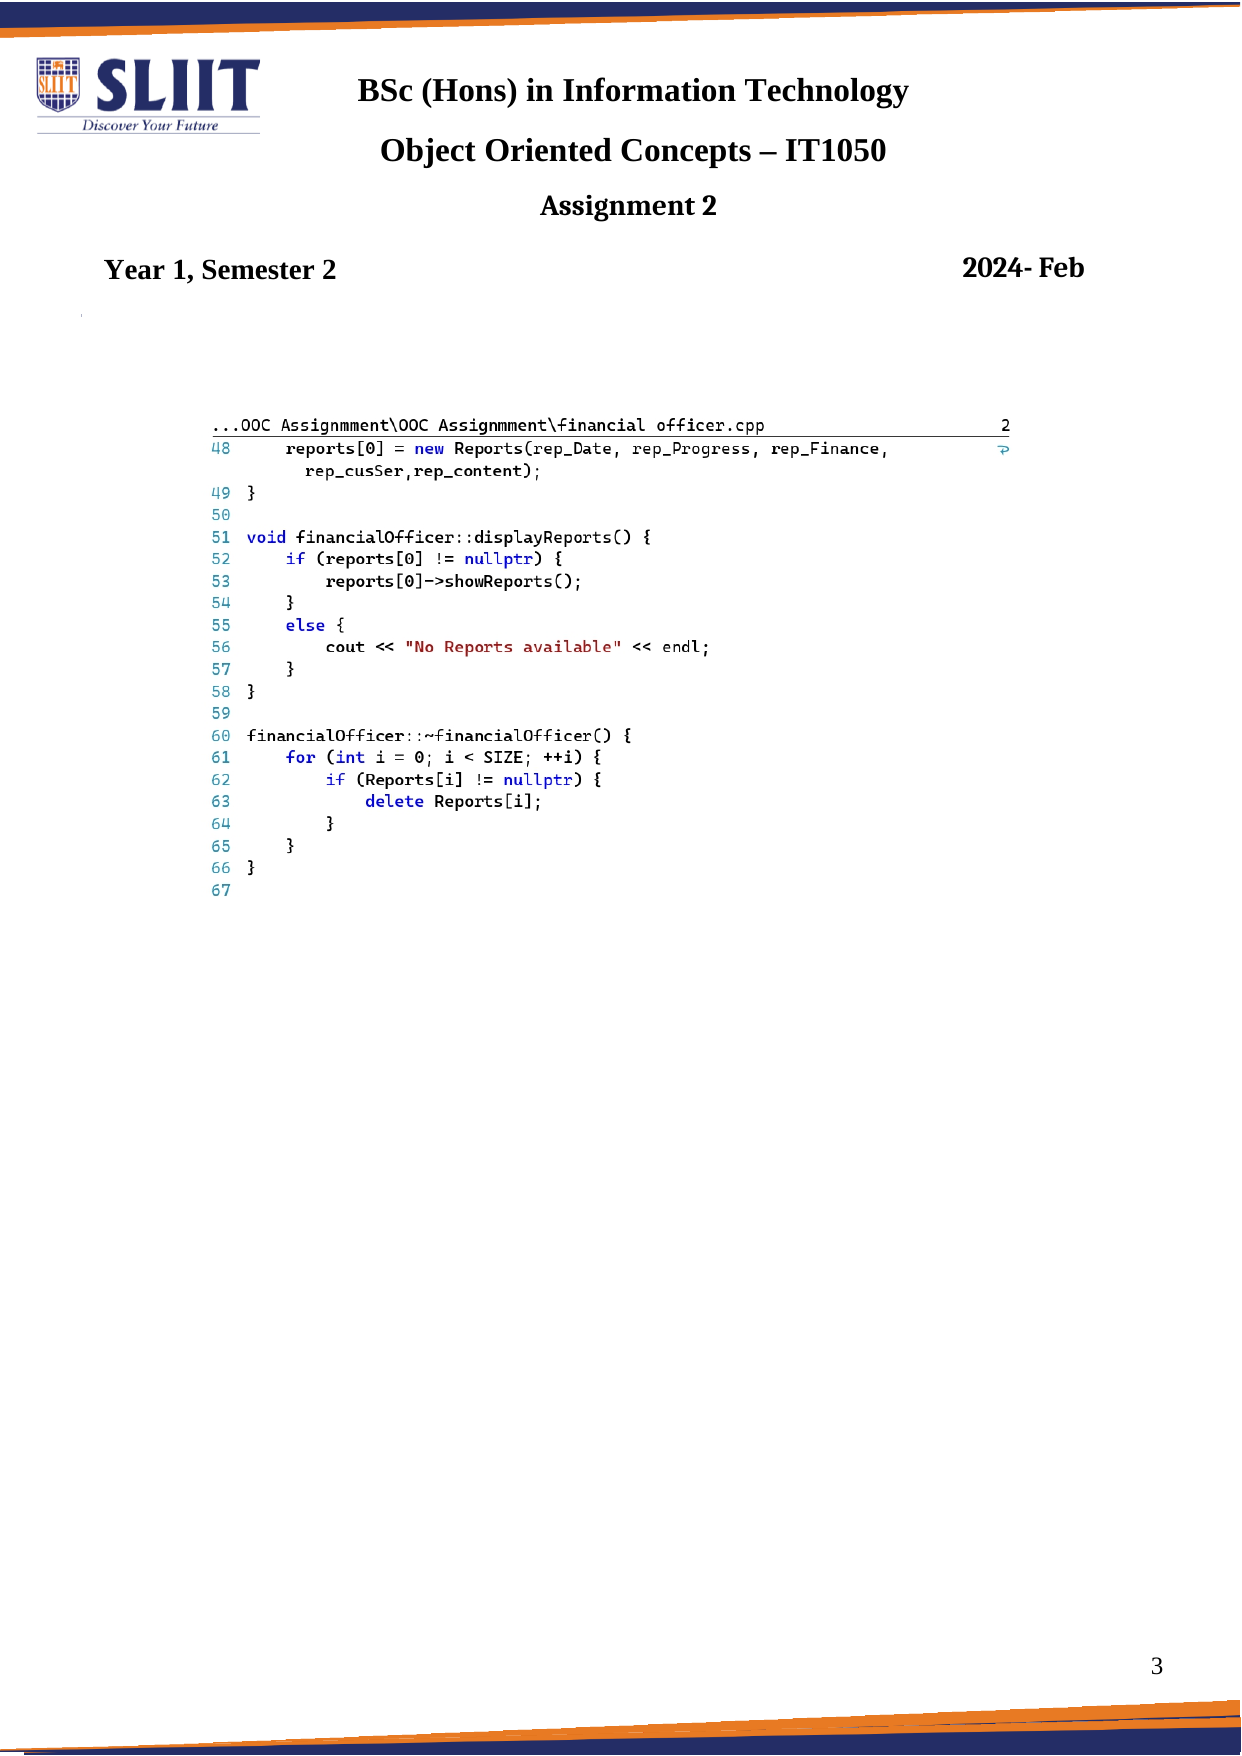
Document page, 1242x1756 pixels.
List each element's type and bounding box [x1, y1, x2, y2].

picture [0, 1700, 1241, 1755]
picture [0, 2, 1241, 38]
picture [36, 57, 261, 134]
picture [81, 285, 1140, 1655]
